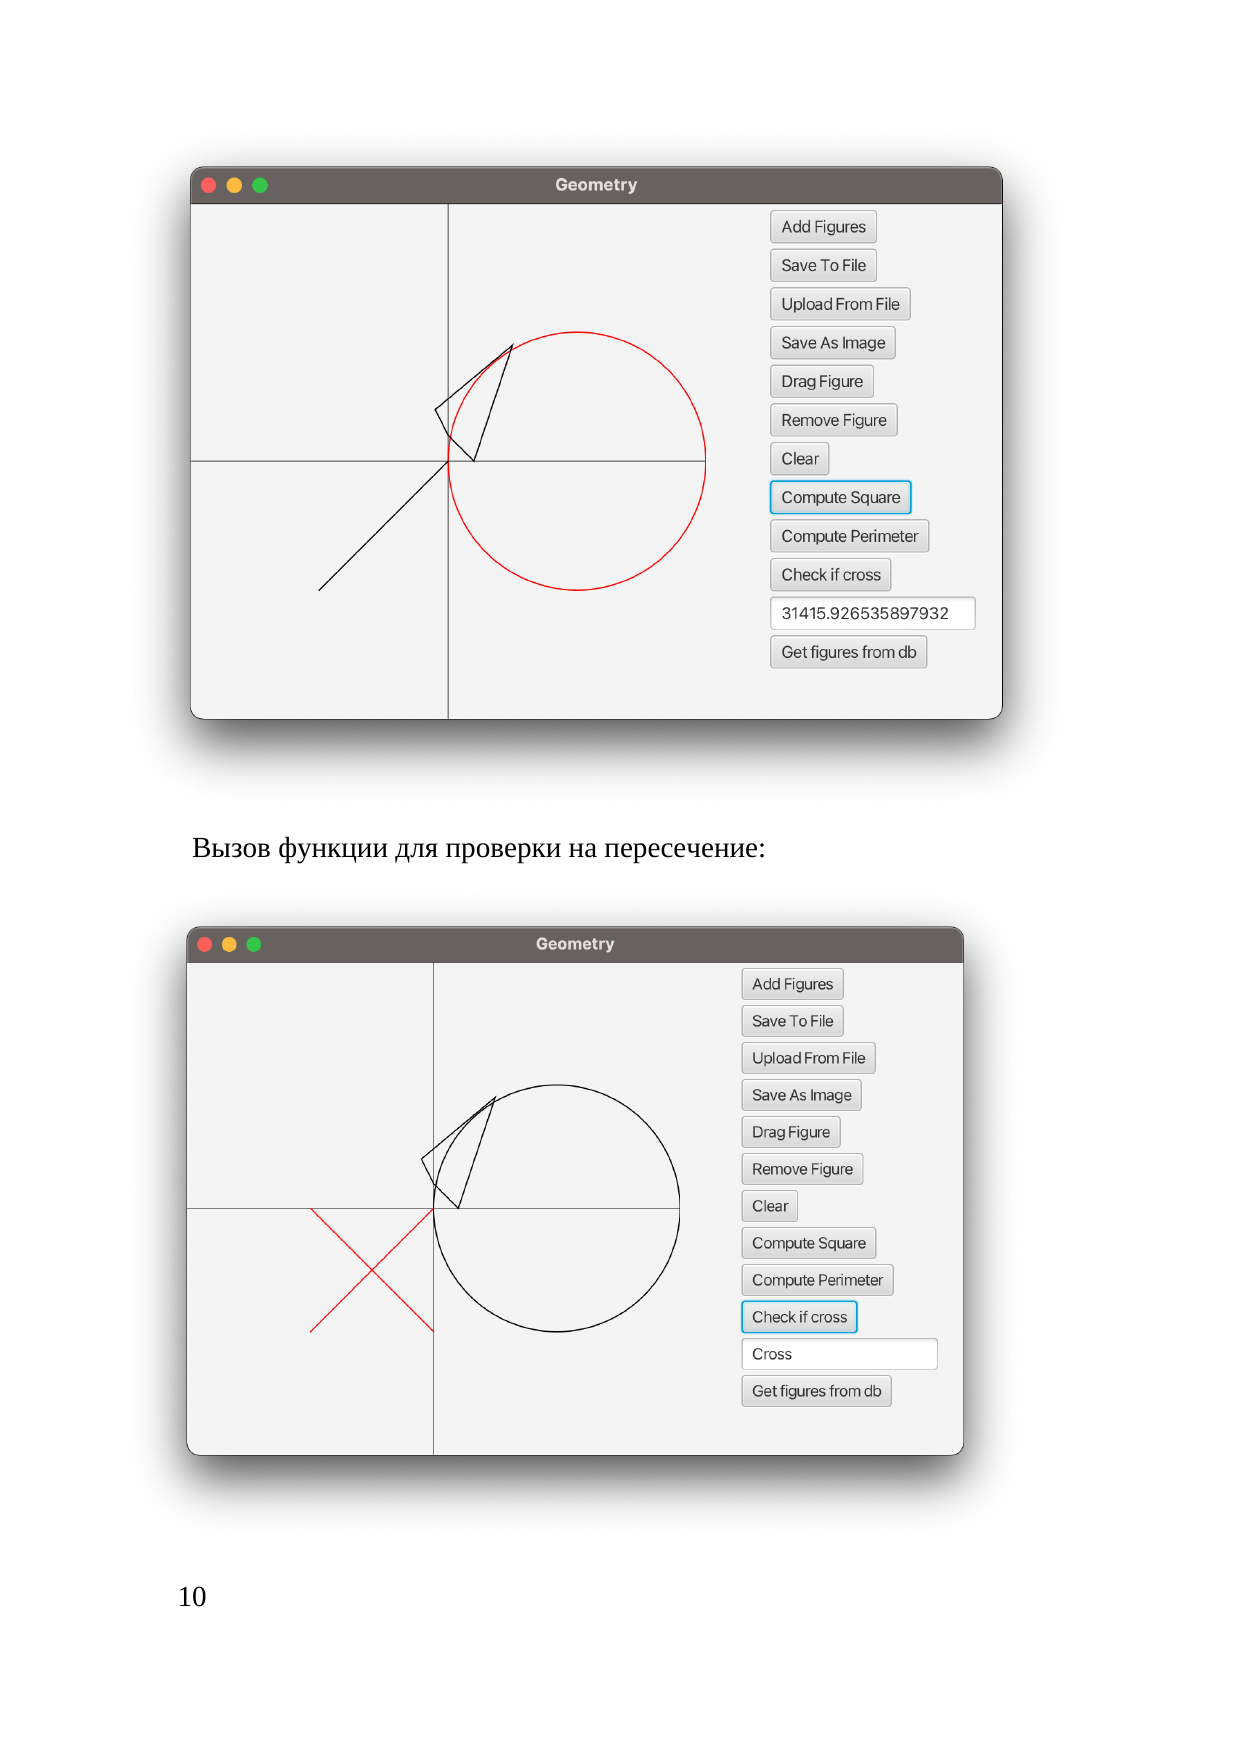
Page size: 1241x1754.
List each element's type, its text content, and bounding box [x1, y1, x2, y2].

text Вызов функции для проверки на пересечение: [118, 830, 1122, 864]
picture [118, 118, 1074, 814]
picture [118, 880, 1032, 1546]
